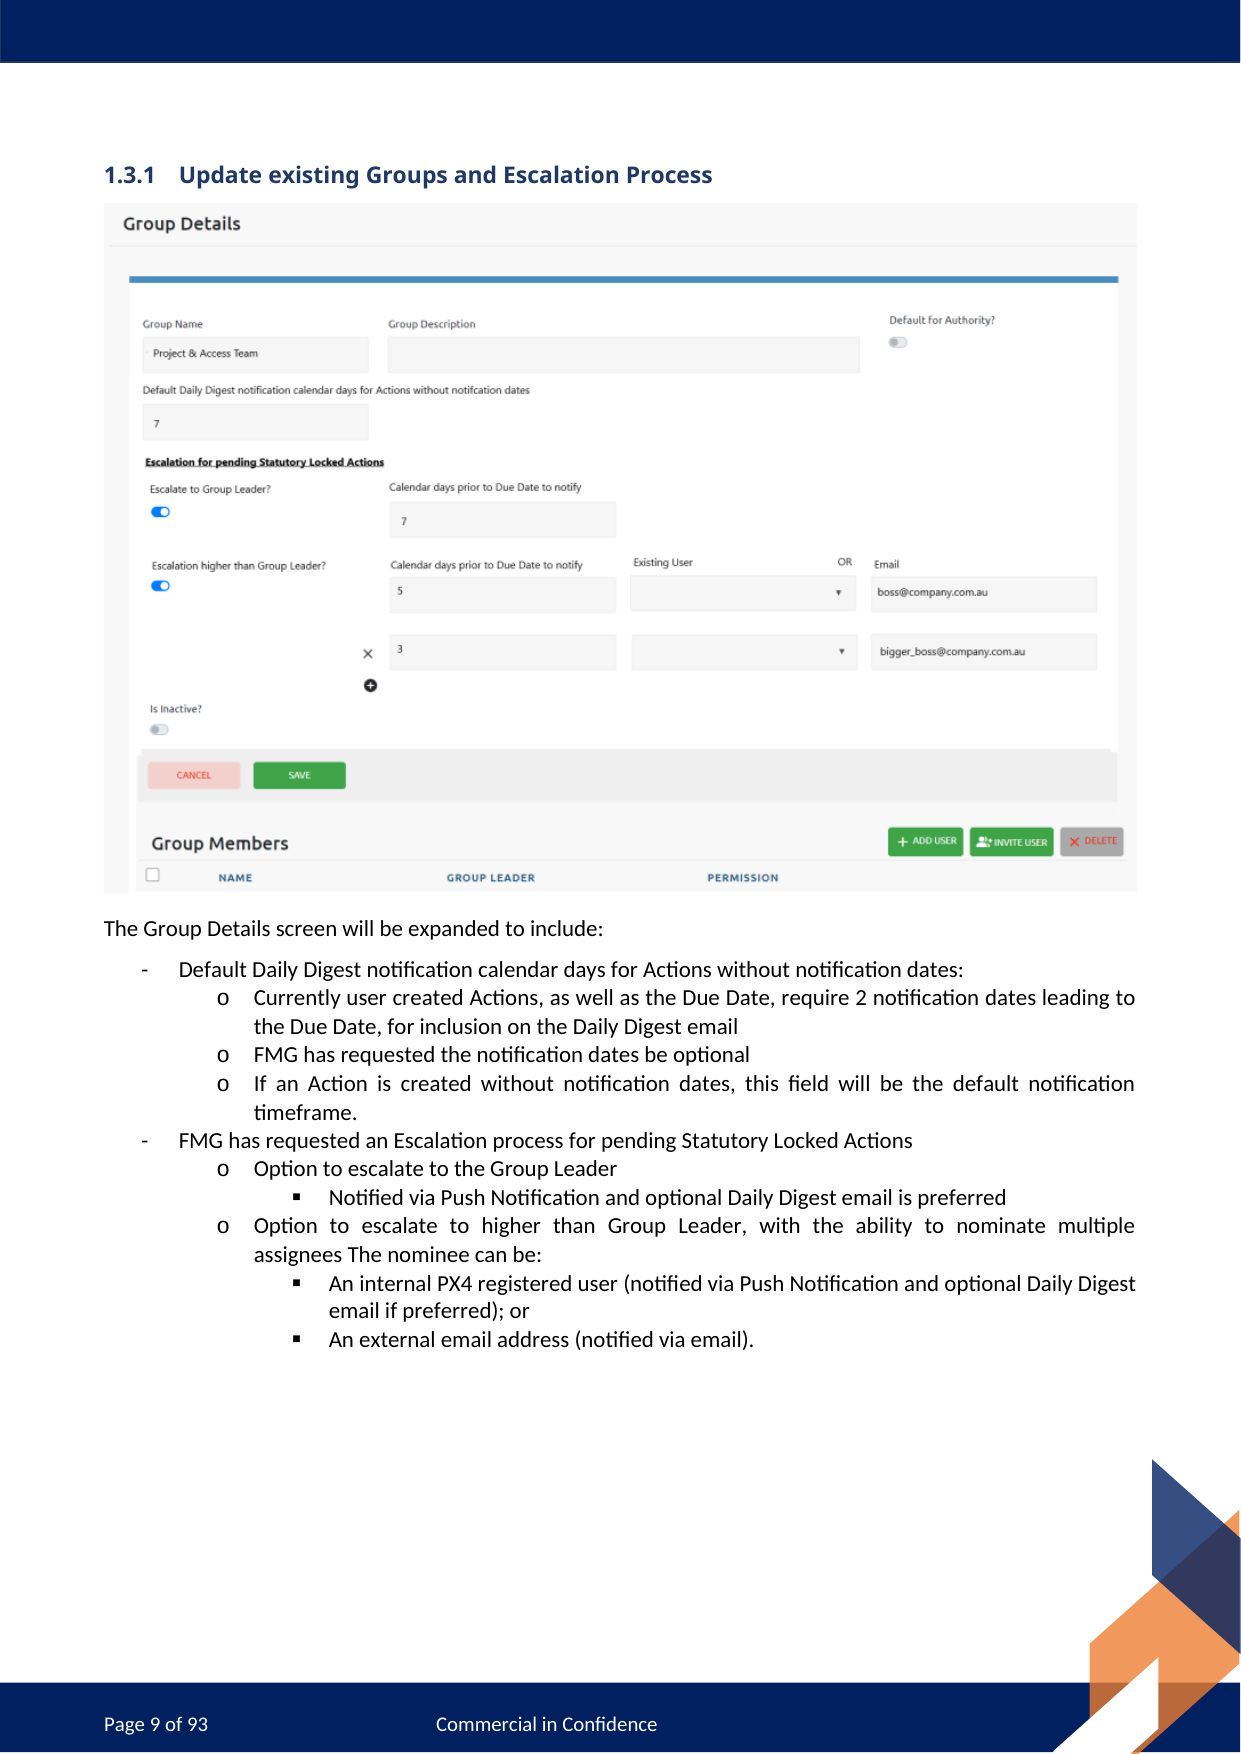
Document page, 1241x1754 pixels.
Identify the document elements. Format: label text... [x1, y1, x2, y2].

list Notified via Push Notification and optional Daily Digest email is preferred [291, 1183, 1137, 1211]
list FMG has requested an Escalation process for pending Statutory Locked Actions [141, 1126, 1137, 1154]
list If an Action is created without notification dates, this field will be the default notification timeframe. [216, 1069, 1137, 1126]
list An internal PX4 registered user (notified via Push Notification and optional Daily Digest email if preferred); or [291, 1269, 1137, 1325]
list FMG has requested the notification dates be optional [216, 1040, 1137, 1069]
list An external email address (notified via email). [291, 1325, 1137, 1353]
text The Group Details screen will be expanded to include: [103, 914, 1137, 942]
list Option to escalate to higher than Group Leader, with the ability to nominate multiple assignees The nominee can be: [216, 1211, 1137, 1269]
list Currently user created Actions, as well as the Due Date, require 2 notification dates leading to the Due Date, for inclusion on the Daily Digest email [216, 983, 1137, 1040]
list Default Daily Digest notification calendar days for Actions without notification dates: [141, 955, 1137, 983]
list Option to escalate to the Group Leader [216, 1154, 1137, 1183]
picture [103, 202, 1137, 902]
subtitle Update existing Groups and Escalation Process [103, 159, 1137, 190]
